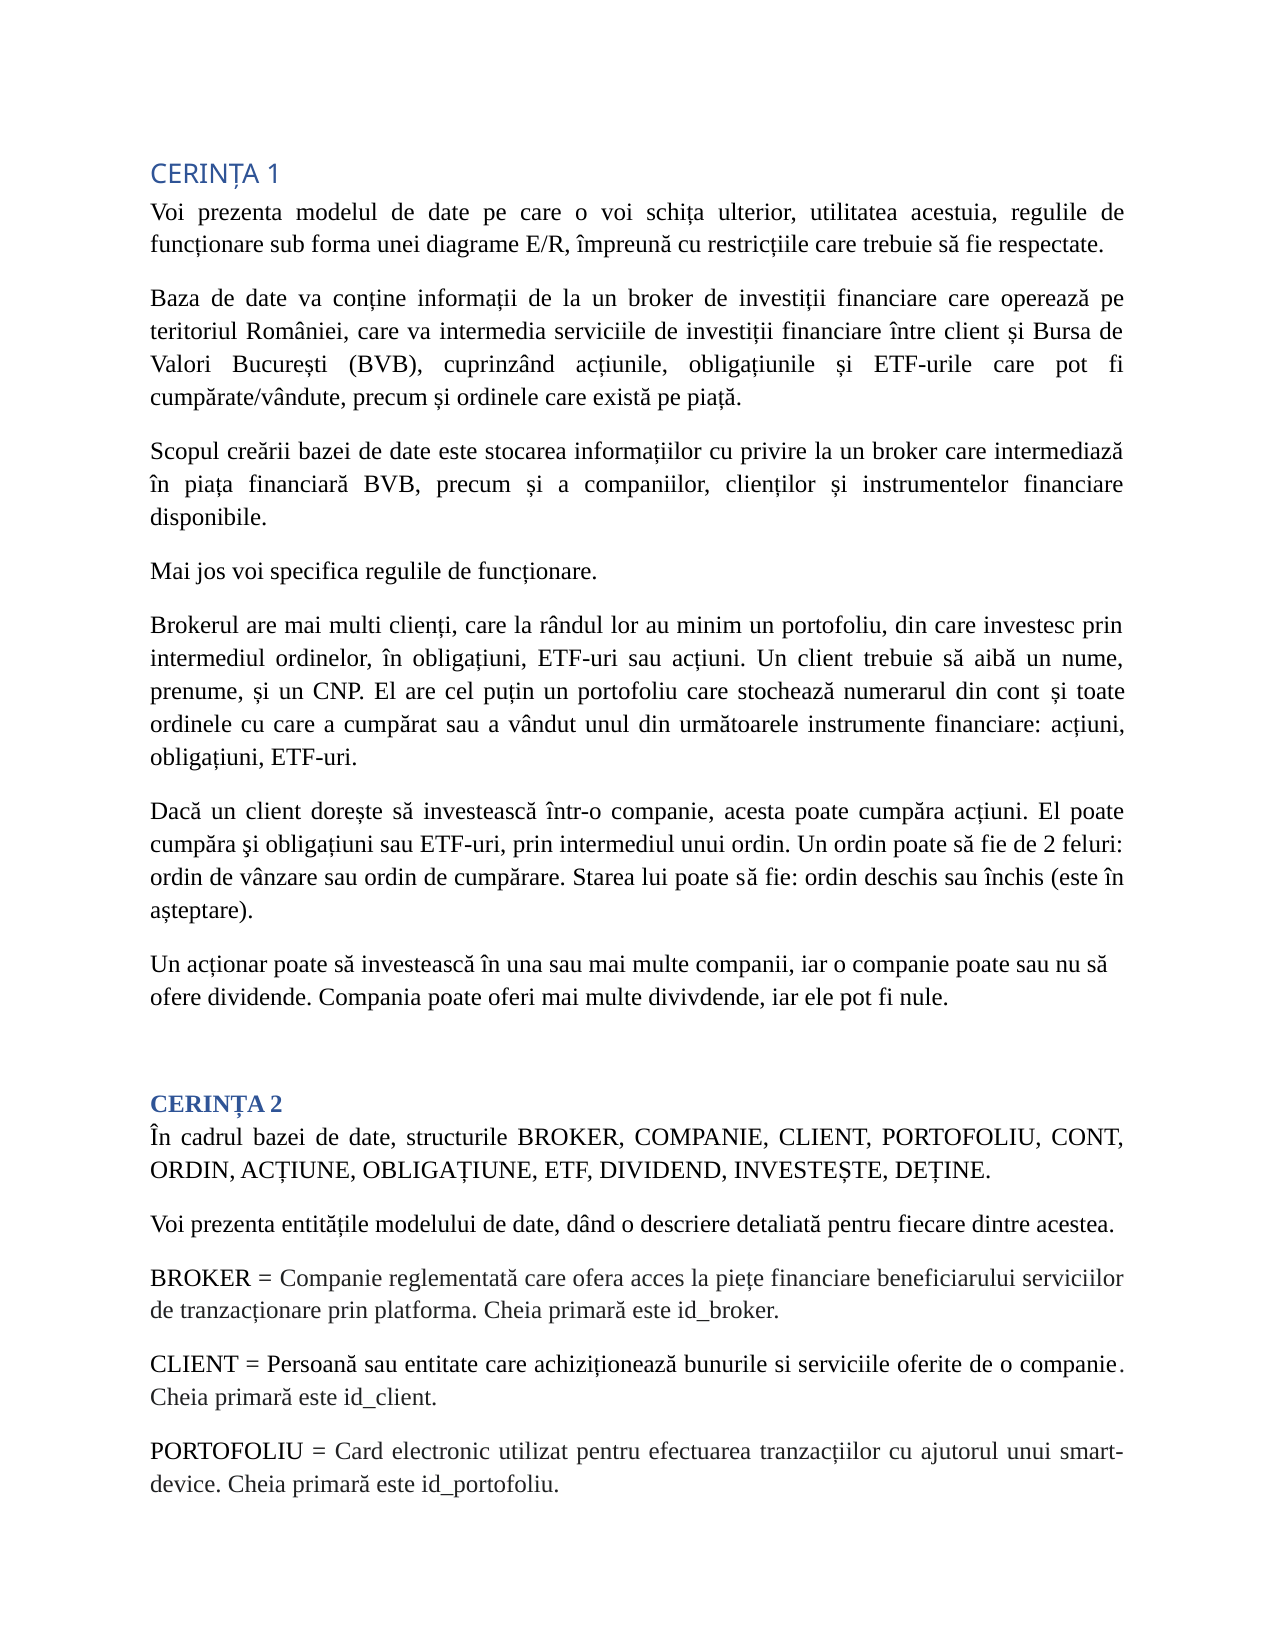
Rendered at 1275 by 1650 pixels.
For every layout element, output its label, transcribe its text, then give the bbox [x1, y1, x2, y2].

text Un acționar poate să investească în una sau mai multe companii, iar o companie poate sau nu să ofere dividende. Compania poate oferi mai multe divivdende, iar ele pot fi nule. [150, 949, 1125, 1011]
text Voi prezenta modelul de date pe care o voi schița ulterior, utilitatea acestuia, regulile de funcționare sub forma unei diagrame E/R, împreună cu restricțiile care trebuie să fie respectate. [150, 197, 1125, 258]
text Scopul creării bazei de date este stocarea informațiilor cu privire la un broker care intermediază în piața financiară BVB, precum și a companiilor, clienților și instrumentelor financiare disponibile. [150, 436, 1125, 531]
subtitle CERINȚA 2 [150, 1089, 1125, 1118]
text PORTOFOLIU = Card electronic utilizat pentru efectuarea tranzacțiilor cu ajutorul unui smart-device. Cheia primară este id_portofoliu. [150, 1436, 1125, 1498]
text BROKER = Companie reglementată care ofera acces la piețe financiare beneficiarului serviciilor de tranzacționare prin platforma. Cheia primară este id_broker. [150, 1263, 1125, 1324]
text În cadrul bazei de date, structurile BROKER, COMPANIE, CLIENT, PORTOFOLIU, CONT, ORDIN, ACȚIUNE, OBLIGAȚIUNE, ETF, DIVIDEND, INVESTEȘTE, DEȚINE. [150, 1122, 1125, 1184]
text Brokerul are mai multi clienți, care la rândul lor au minim un portofoliu, din care investesc prin intermediul ordinelor, în obligațiuni, ETF-uri sau acțiuni. Un client trebuie să aibă un nume, prenume, și un CNP. El are cel puțin un portofoliu care stochează numerarul din cont și toate ordinele cu care a cumpărat sau a vândut unul din următoarele instrumente financiare: acțiuni, obligațiuni, ETF-uri. [150, 610, 1125, 771]
text Dacă un client dorește să investească într-o companie, acesta poate cumpăra acțiuni. El poate cumpăra şi obligațiuni sau ETF-uri, prin intermediul unui ordin. Un ordin poate să fie de 2 feluri: ordin de vânzare sau ordin de cumpărare. Starea lui poate să fie: ordin deschis sau închis (este în așteptare). [150, 796, 1125, 924]
subtitle CERINȚA 1 [150, 154, 1125, 191]
text CLIENT = Persoană sau entitate care achiziționează bunurile si serviciile oferite de o companie. Cheia primară este id_client. [150, 1349, 1125, 1411]
text Baza de date va conține informații de la un broker de investiții financiare care operează pe teritoriul României, care va intermedia serviciile de investiții financiare între client și Bursa de Valori București (BVB), cuprinzând acțiunile, obligațiunile și ETF-urile care pot fi cumpărate/vândute, precum și ordinele care există pe piață. [150, 283, 1125, 411]
text Voi prezenta entitățile modelului de date, dând o descriere detaliată pentru fiecare dintre acestea. [150, 1209, 1125, 1237]
text Mai jos voi specifica regulile de funcționare. [150, 556, 1125, 585]
